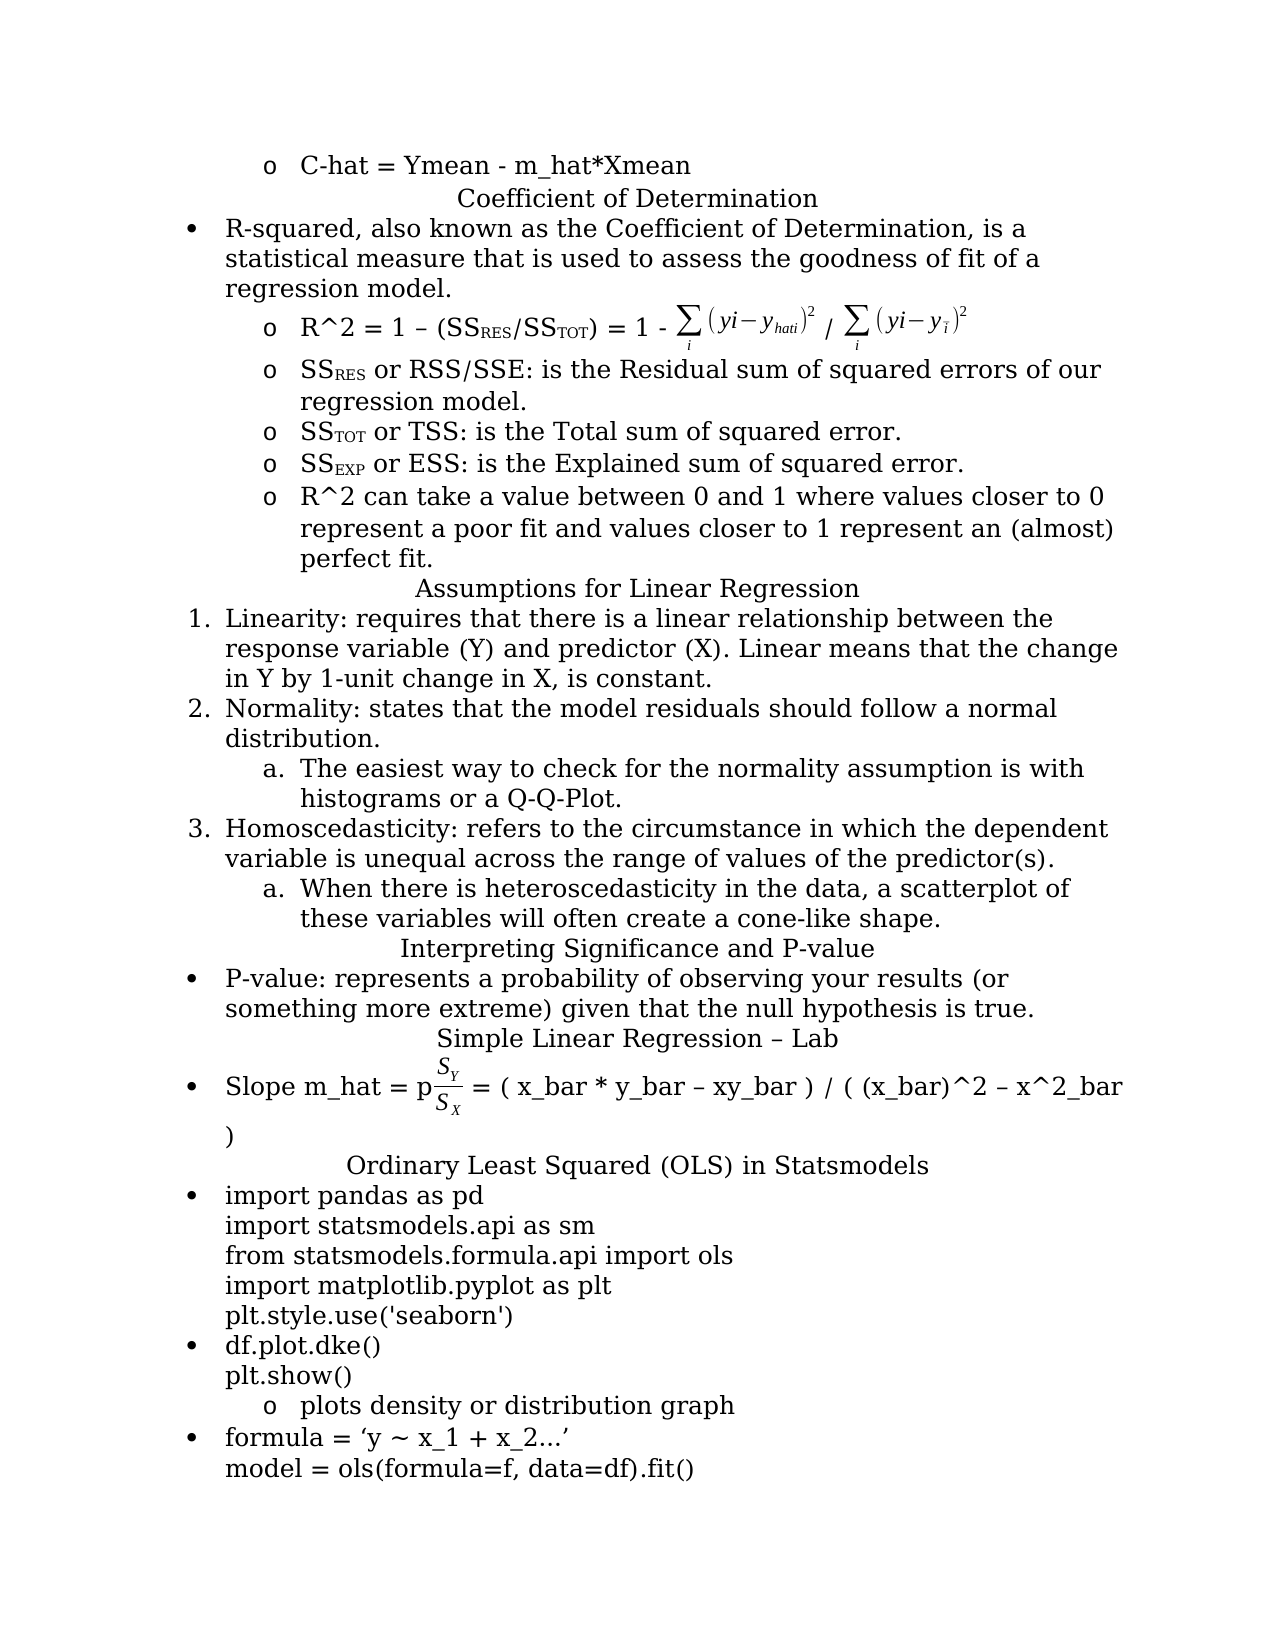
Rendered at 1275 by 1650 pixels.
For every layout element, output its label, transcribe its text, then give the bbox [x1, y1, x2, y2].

list model = ols(formula=f, data=df).fit() [225, 1452, 1125, 1482]
list plots density or distribution graph [262, 1390, 1125, 1422]
list plt.style.use('seaborn') [225, 1299, 1125, 1329]
list import matplotlib.pyplot as plt [225, 1269, 1125, 1299]
list plt.show() [225, 1360, 1125, 1390]
list SSTOT or TSS: is the Total sum of squared error. [262, 416, 1125, 448]
list Homoscedasticity: refers to the circumstance in which the dependent variable is unequal across the range of values of the predictor(s). [187, 813, 1125, 873]
list import pandas as pd [187, 1179, 1125, 1209]
list R^2 = 1 – (SSRES/SSTOT) = 1 - / [262, 302, 1125, 353]
list Linearity: requires that there is a linear relationship between the response variable (Y) and predictor (X). Linear means that the change in Y by 1-unit change in X, is constant. [187, 603, 1125, 693]
list df.plot.dke() [187, 1329, 1125, 1360]
list The easiest way to check for the normality assumption is with histograms or a Q-Q-Plot. [262, 753, 1125, 813]
text Ordinary Least Squared (OLS) in Statsmodels [150, 1149, 1125, 1179]
list SSRES or RSS/SSE: is the Residual sum of squared errors of our regression model. [262, 353, 1125, 416]
list P-value: represents a probability of observing your results (or something more extreme) given that the null hypothesis is true. [187, 963, 1125, 1023]
list SSEXP or ESS: is the Explained sum of squared error. [262, 448, 1125, 480]
text Simple Linear Regression – Lab [150, 1023, 1125, 1053]
list import statsmodels.api as sm [225, 1209, 1125, 1239]
list Slope m_hat = p = ( x_bar * y_bar – xy_bar ) / ( (x_bar)^2 – x^2_bar ) [187, 1053, 1125, 1149]
list formula = ‘y ~ x_1 + x_2…’ [187, 1422, 1125, 1452]
list from statsmodels.formula.api import ols [225, 1239, 1125, 1269]
list When there is heteroscedasticity in the data, a scatterplot of these variables will often create a cone-like shape. [262, 873, 1125, 933]
text Assumptions for Linear Regression [150, 573, 1125, 603]
list R-squared, also known as the Coefficient of Determination, is a statistical measure that is used to assess the goodness of fit of a regression model. [187, 212, 1125, 302]
text Coefficient of Determination [150, 182, 1125, 212]
list C-hat = Ymean - m_hat*Xmean [262, 150, 1125, 182]
list R^2 can take a value between 0 and 1 where values closer to 0 represent a poor fit and values closer to 1 represent an (almost) perfect fit. [262, 480, 1125, 573]
text Interpreting Significance and P-value [150, 933, 1125, 963]
list Normality: states that the model residuals should follow a normal distribution. [187, 693, 1125, 753]
